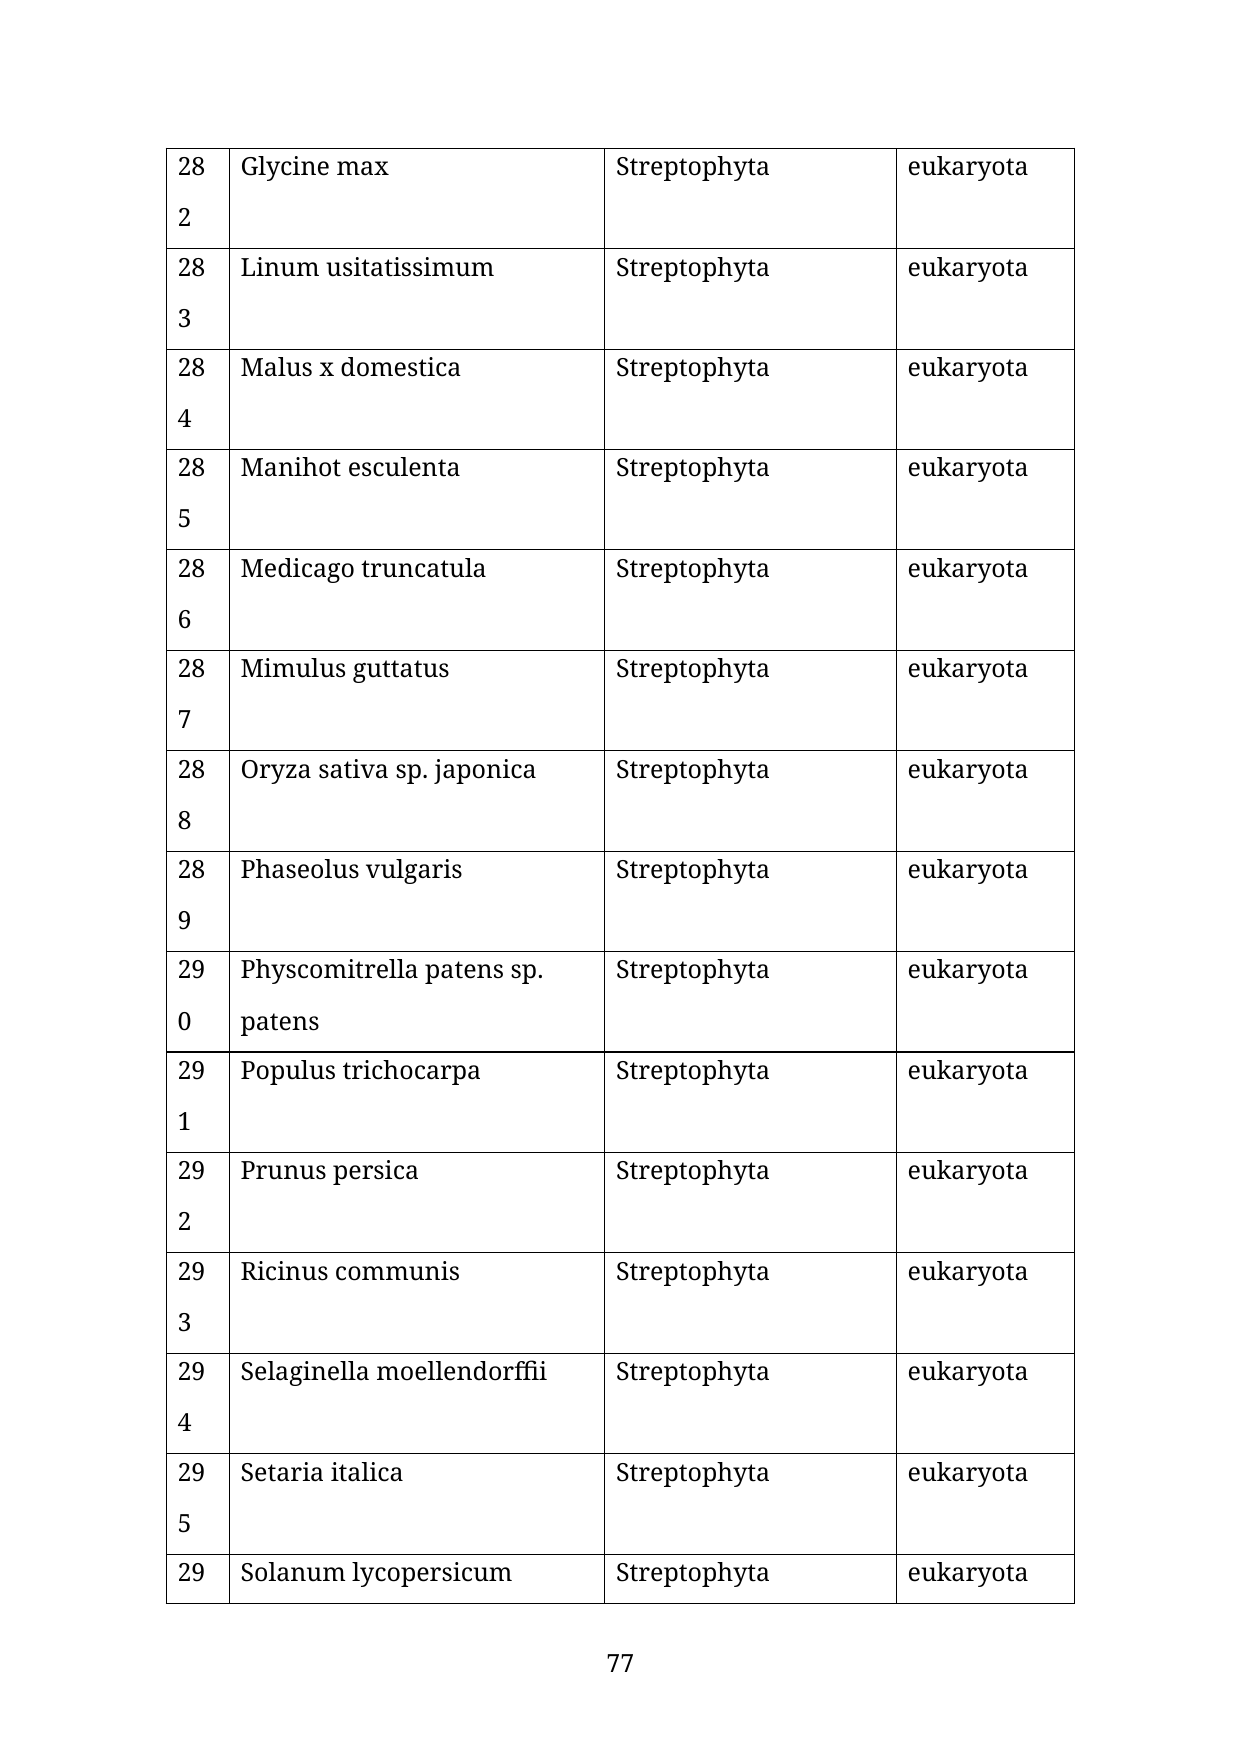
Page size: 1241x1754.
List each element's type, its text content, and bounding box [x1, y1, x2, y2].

table_cell eukaryota [897, 550, 1074, 650]
table_cell 290 [167, 952, 229, 1051]
table_cell Glycine max [230, 149, 604, 248]
table_cell eukaryota [897, 1354, 1074, 1453]
table_cell 289 [167, 852, 229, 951]
table_cell Linum usitatissimum [230, 249, 604, 348]
table_cell Streptophyta [605, 1053, 896, 1152]
table_cell eukaryota [897, 751, 1074, 851]
table_cell 283 [167, 249, 229, 348]
table_cell eukaryota [897, 450, 1074, 549]
table_cell 293 [167, 1253, 229, 1353]
table_cell eukaryota [897, 1153, 1074, 1252]
table_cell Populus trichocarpa [230, 1053, 604, 1152]
table_cell eukaryota [897, 952, 1074, 1051]
table_cell 288 [167, 751, 229, 851]
table_cell 292 [167, 1153, 229, 1252]
table_cell 287 [167, 651, 229, 750]
table_cell Mimulus guttatus [230, 651, 604, 750]
table_cell Streptophyta [605, 852, 896, 951]
table_cell Streptophyta [605, 952, 896, 1051]
table_cell Prunus persica [230, 1153, 604, 1252]
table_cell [230, 1555, 604, 1603]
table_cell Malus x domestica [230, 350, 604, 449]
table_cell 282 [167, 149, 229, 248]
table_cell eukaryota [897, 1454, 1074, 1553]
table_cell Medicago truncatula [230, 550, 604, 650]
table_cell eukaryota [897, 651, 1074, 750]
table_cell Physcomitrella patens sp. patens [230, 952, 604, 1051]
table_cell eukaryota [897, 1555, 1074, 1603]
table_cell 295 [167, 1454, 229, 1553]
table_cell Streptophyta [605, 1555, 896, 1603]
table_cell 291 [167, 1053, 229, 1152]
table_cell Oryza sativa sp. japonica [230, 751, 604, 851]
table_cell eukaryota [897, 149, 1074, 248]
table_cell Streptophyta [605, 651, 896, 750]
table_cell Setaria italica [230, 1454, 604, 1553]
table_cell Streptophyta [605, 1454, 896, 1553]
table_cell 286 [167, 550, 229, 650]
table_cell Streptophyta [605, 450, 896, 549]
table_cell 294 [167, 1354, 229, 1453]
table_cell Streptophyta [605, 1253, 896, 1353]
table_cell Streptophyta [605, 550, 896, 650]
table_cell Selaginella moellendorffii [230, 1354, 604, 1453]
table_cell 296 [167, 1555, 229, 1603]
table_cell Streptophyta [605, 1153, 896, 1252]
table_cell Manihot esculenta [230, 450, 604, 549]
table_cell eukaryota [897, 1053, 1074, 1152]
table_cell Ricinus communis [230, 1253, 604, 1353]
table_cell 285 [167, 450, 229, 549]
table_cell eukaryota [897, 852, 1074, 951]
table_cell Streptophyta [605, 1354, 896, 1453]
table_cell eukaryota [897, 350, 1074, 449]
table_cell eukaryota [897, 249, 1074, 348]
table_cell Streptophyta [605, 149, 896, 248]
table_cell eukaryota [897, 1253, 1074, 1353]
table_cell Streptophyta [605, 751, 896, 851]
table_cell Phaseolus vulgaris [230, 852, 604, 951]
table_cell Streptophyta [605, 350, 896, 449]
table_cell 284 [167, 350, 229, 449]
table_cell Streptophyta [605, 249, 896, 348]
